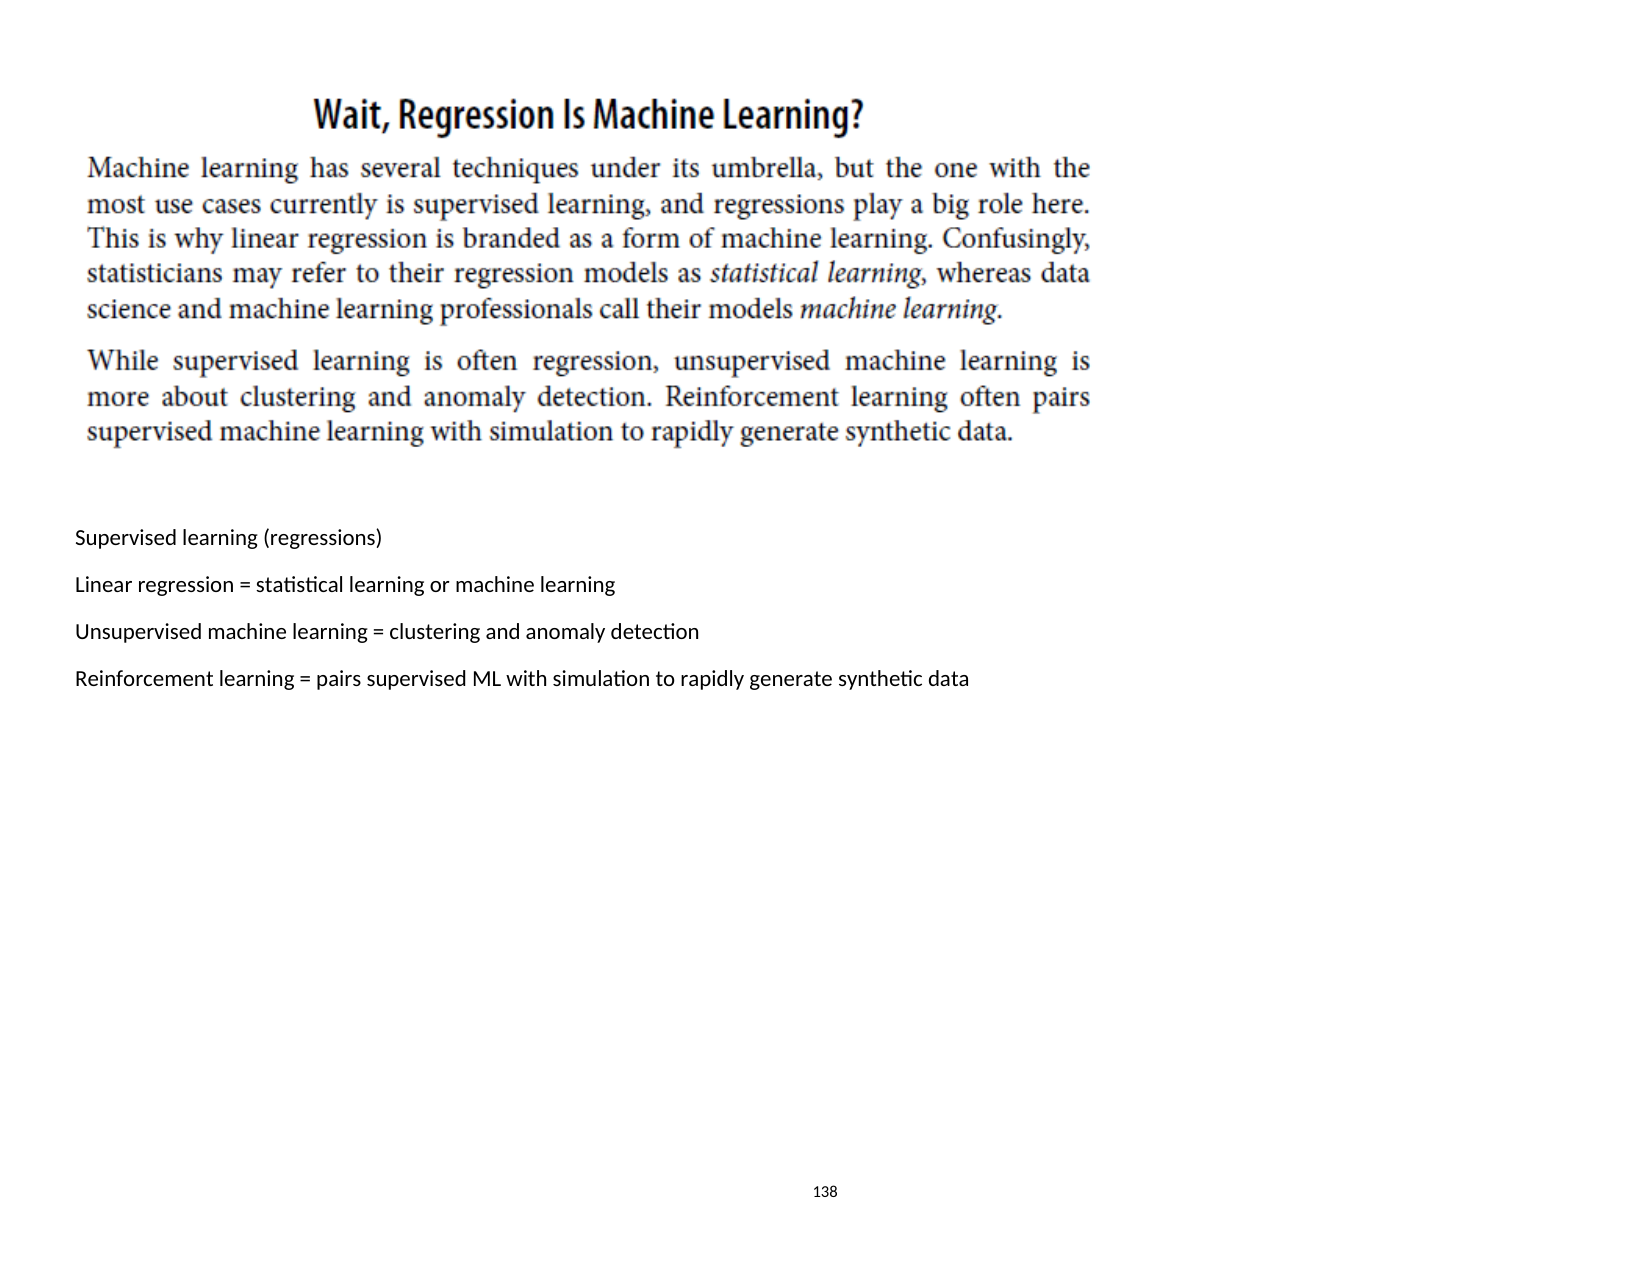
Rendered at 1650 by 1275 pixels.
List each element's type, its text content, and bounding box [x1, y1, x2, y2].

text Supervised learning (regressions) [75, 523, 1575, 552]
text Reinforcement learning = pairs supervised ML with simulation to rapidly generate synthetic data [75, 664, 1575, 692]
text Linear regression = statistical learning or machine learning [75, 570, 1575, 598]
text Unsupervised machine learning = clustering and anomaly detection [75, 617, 1575, 645]
picture [75, 75, 1104, 458]
